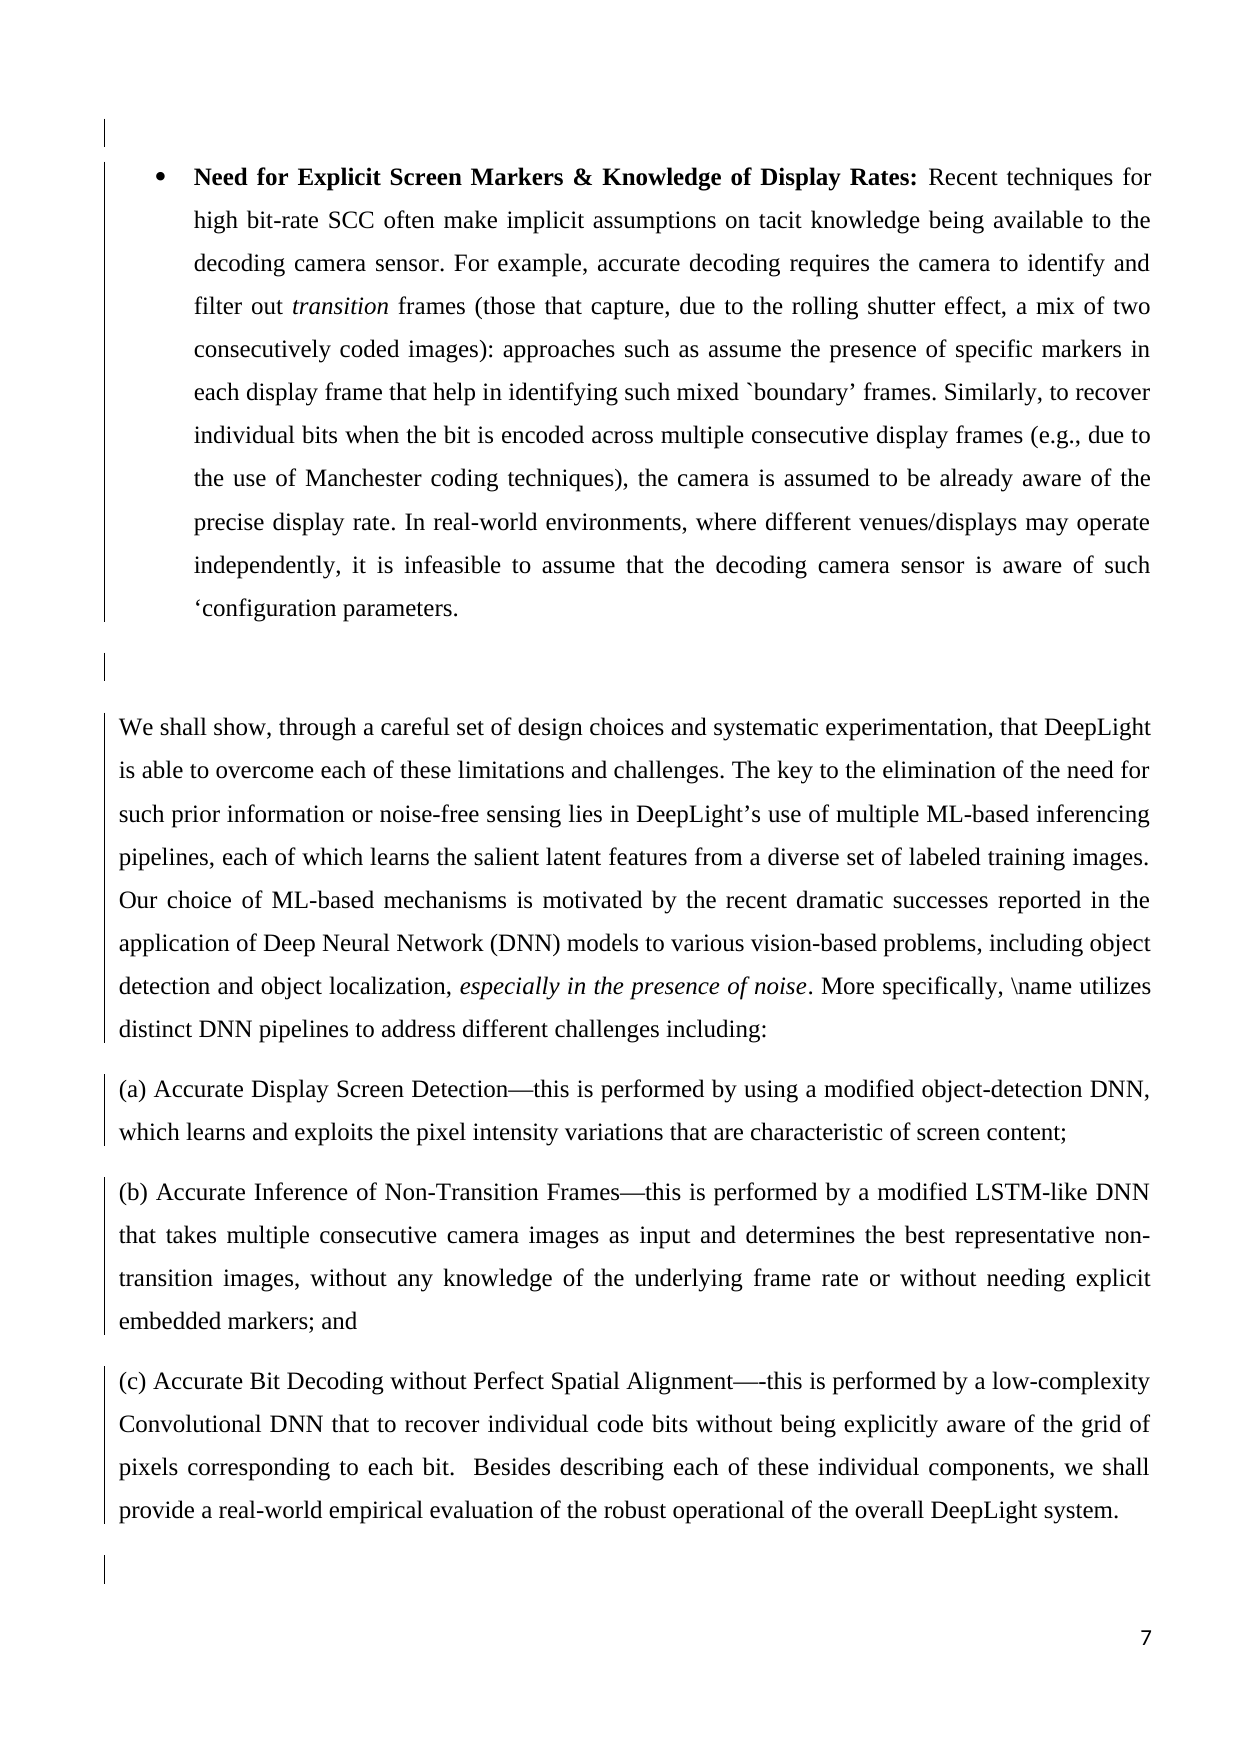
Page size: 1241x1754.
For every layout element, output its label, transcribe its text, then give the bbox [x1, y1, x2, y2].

text (a) Accurate Display Screen Detection—this is performed by using a modified object-detection DNN, which learns and exploits the pixel intensity variations that are characteristic of screen content; [118, 1074, 1152, 1146]
text We shall show, through a careful set of design choices and systematic experimentation, that DeepLight is able to overcome each of these limitations and challenges. The key to the elimination of the need for such prior information or noise-free sensing lies in DeepLight’s use of multiple ML-based inferencing pipelines, each of which learns the salient latent features from a diverse set of labeled training images. Our choice of ML-based mechanisms is motivated by the recent dramatic successes reported in the application of Deep Neural Network (DNN) models to various vision-based problems, including object detection and object localization, especially in the presence of noise. More specifically, \name utilizes distinct DNN pipelines to address different challenges including: [118, 712, 1152, 1043]
list Need for Explicit Screen Markers & Knowledge of Display Rates: Recent techniques for high bit-rate SCC often make implicit assumptions on tacit knowledge being available to the decoding camera sensor. For example, accurate decoding requires the camera to identify and filter out transition frames (those that capture, due to the rolling shutter effect, a mix of two consecutively coded images): approaches such as assume the presence of specific markers in each display frame that help in identifying such mixed `boundary’ frames. Similarly, to recover individual bits when the bit is encoded across multiple consecutive display frames (e.g., due to the use of Manchester coding techniques), the camera is assumed to be already aware of the precise display rate. In real-world environments, where different venues/displays may operate independently, it is infeasible to assume that the decoding camera sensor is aware of such ‘configuration parameters. [156, 162, 1152, 622]
text (b) Accurate Inference of Non-Transition Frames—this is performed by a modified LSTM-like DNN that takes multiple consecutive camera images as input and determines the best representative non-transition images, without any knowledge of the underlying frame rate or without needing explicit embedded markers; and [118, 1177, 1152, 1335]
text (c) Accurate Bit Decoding without Perfect Spatial Alignment—-this is performed by a low-complexity Convolutional DNN that to recover individual code bits without being explicitly aware of the grid of pixels corresponding to each bit. Besides describing each of these individual components, we shall provide a real-world empirical evaluation of the robust operational of the overall DeepLight system. [118, 1366, 1152, 1524]
